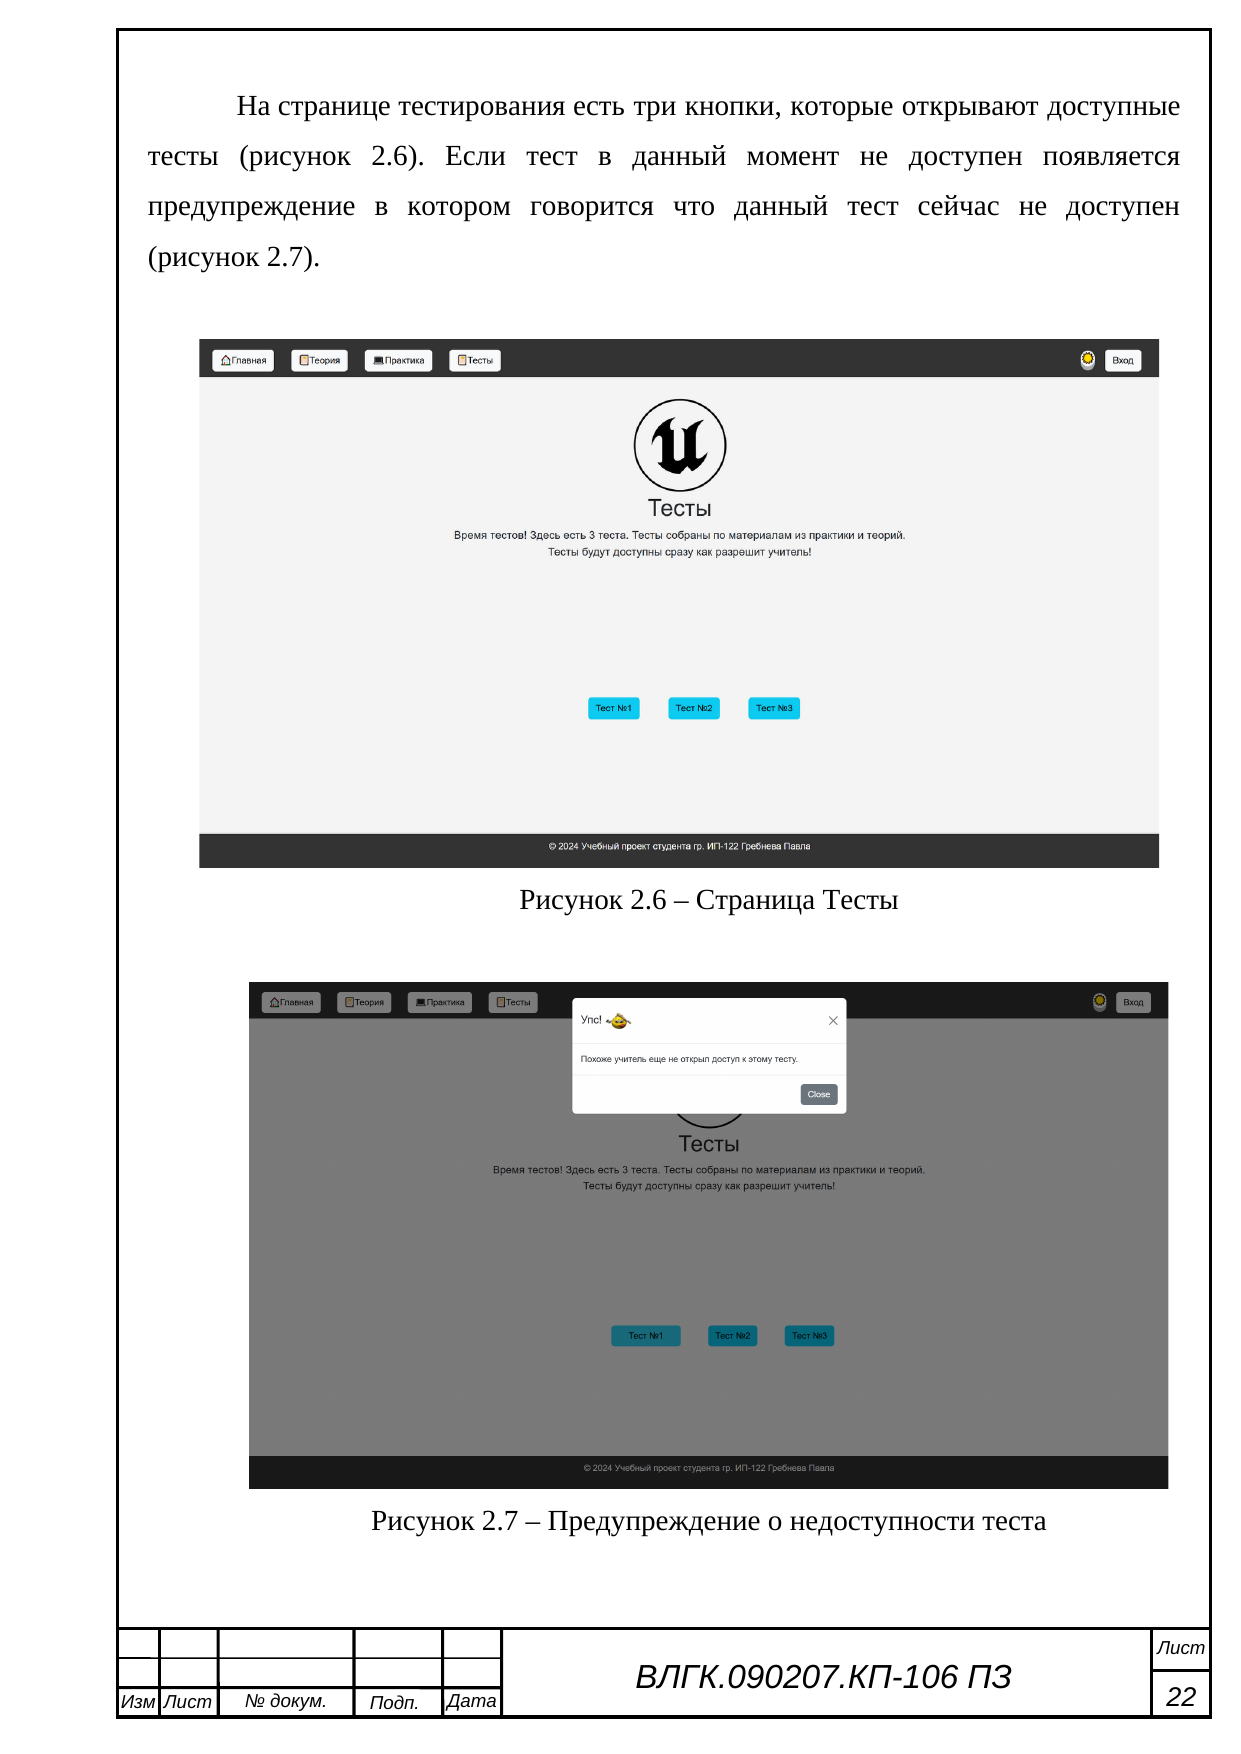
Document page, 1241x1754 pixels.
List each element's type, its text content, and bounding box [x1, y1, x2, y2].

picture [249, 982, 1169, 1489]
picture [199, 339, 1160, 868]
text Рисунок 2.6 – Страница Тесты [148, 882, 1181, 916]
text Рисунок 2.7 – Предупреждение о недоступности теста [148, 1503, 1181, 1537]
text На странице тестирования есть три кнопки, которые открывают доступные тесты (рисунок 2.6). Если тест в данный момент не доступен появляется предупреждение в котором говорится что данный тест сейчас не доступен (рисунок 2.7). [148, 88, 1181, 272]
